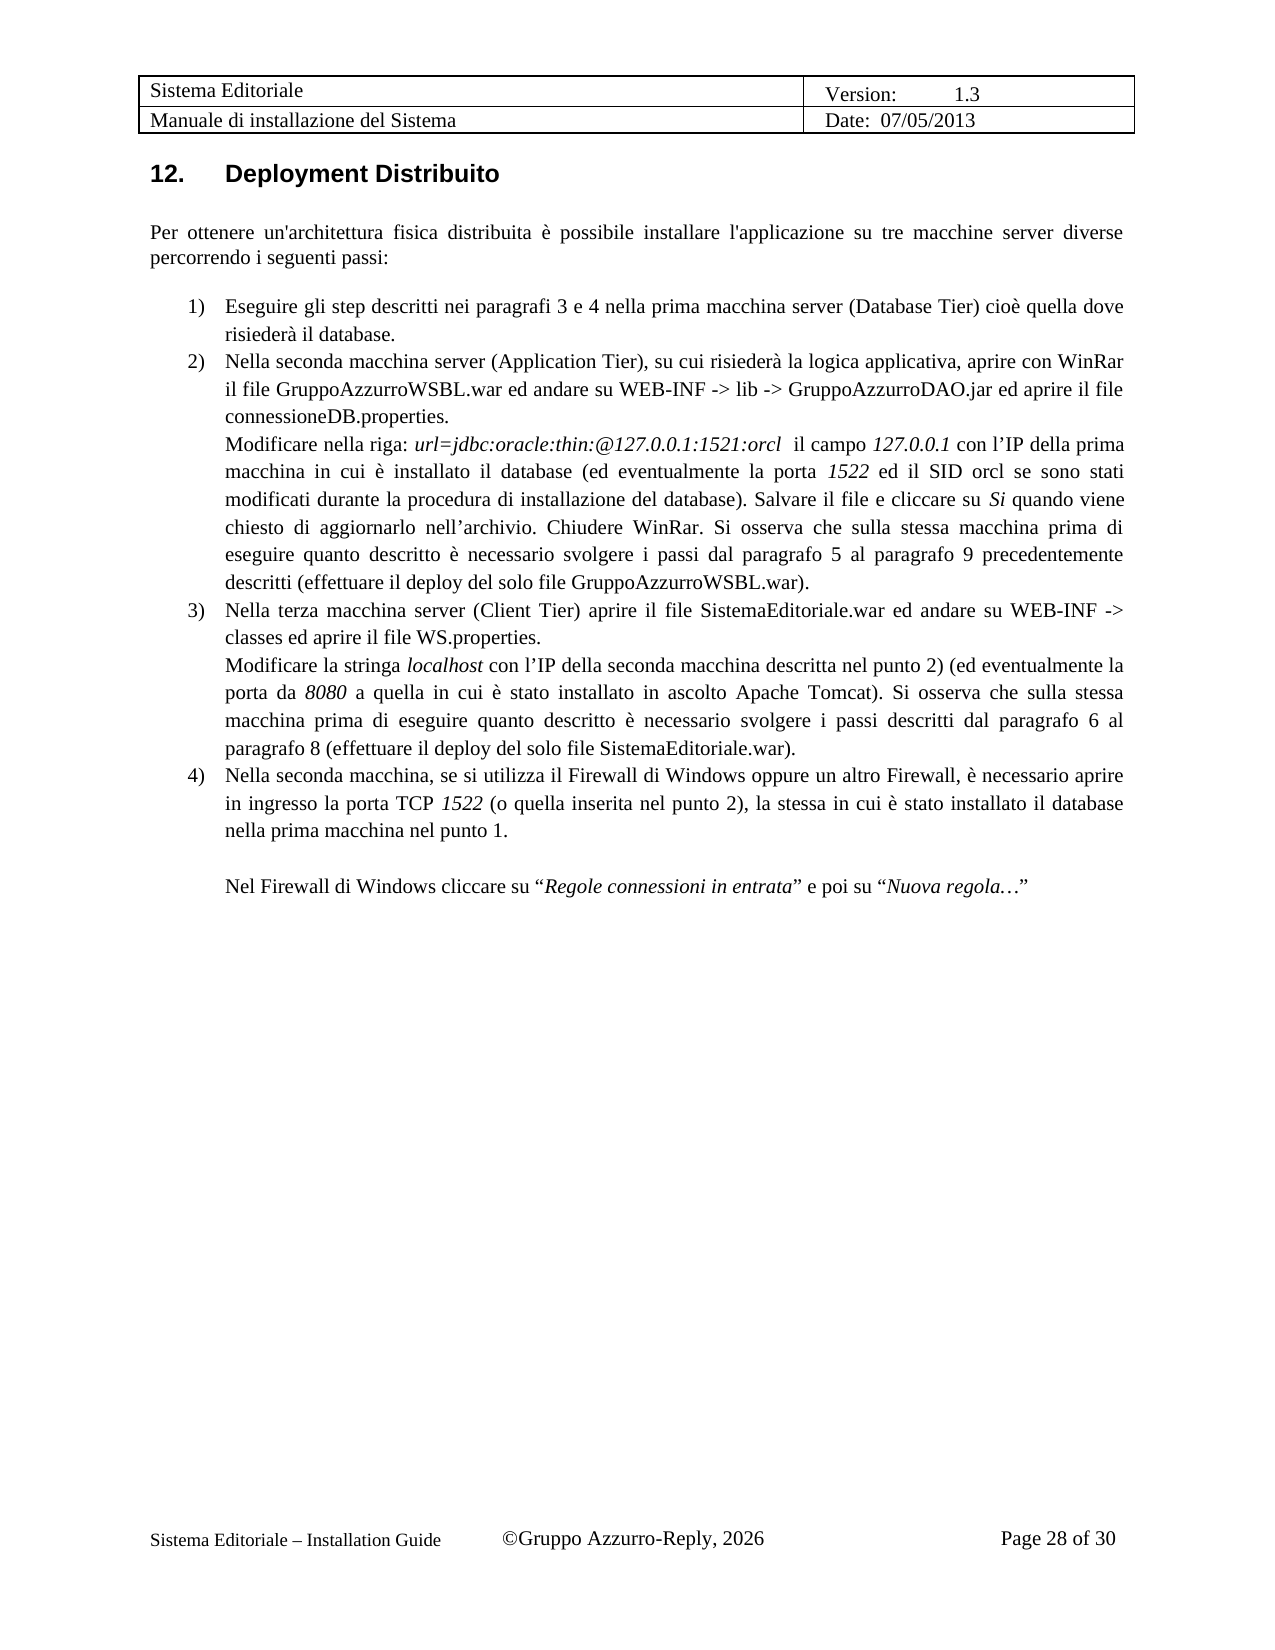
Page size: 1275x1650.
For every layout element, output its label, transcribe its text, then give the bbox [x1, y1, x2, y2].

list Nella seconda macchina server (Application Tier), su cui risiederà la logica applicativa, aprire con WinRar il file GruppoAzzurroWSBL.war ed andare su WEB-INF -> lib -> GruppoAzzurroDAO.jar ed aprire il file connessioneDB.properties. Modificare nella riga: url=jdbc:oracle:thin:@127.0.0.1:1521:orcl il campo 127.0.0.1 con l’IP della prima macchina in cui è installato il database (ed eventualmente la porta 1522 ed il SID orcl se sono stati modificati durante la procedura di installazione del database). Salvare il file e cliccare su Si quando viene chiesto di aggiornarlo nell’archivio. Chiudere WinRar. Si osserva che sulla stessa macchina prima di eseguire quanto descritto è necessario svolgere i passi dal paragrafo 5 al paragrafo 9 precedentemente descritti (effettuare il deploy del solo file GruppoAzzurroWSBL.war). [187, 349, 1125, 594]
list Nel Firewall di Windows cliccare su “Regole connessioni in entrata” e poi su “Nuova regola…” [225, 873, 1125, 898]
list Nella terza macchina server (Client Tier) aprire il file SistemaEditoriale.war ed andare su WEB-INF -> classes ed aprire il file WS.properties. [187, 597, 1125, 649]
list Eseguire gli step descritti nei paragrafi 3 e 4 nella prima macchina server (Database Tier) cioè quella dove risiederà il database. [187, 294, 1125, 346]
list Modificare la stringa localhost con l’IP della seconda macchina descritta nel punto 2) (ed eventualmente la porta da 8080 a quella in cui è stato installato in ascolto Apache Tomcat). Si osserva che sulla stessa macchina prima di eseguire quanto descritto è necessario svolgere i passi descritti dal paragrafo 6 al paragrafo 8 (effettuare il deploy del solo file SistemaEditoriale.war). [225, 653, 1125, 759]
list Nella seconda macchina, se si utilizza il Firewall di Windows oppure un altro Firewall, è necessario aprire in ingresso la porta TCP 1522 (o quella inserita nel punto 2), la stessa in cui è stato installato il database nella prima macchina nel punto 1. [187, 763, 1125, 842]
subtitle Deployment Distribuito [150, 159, 1125, 188]
text Per ottenere un'architettura fisica distribuita è possibile installare l'applicazione su tre macchine server diverse percorrendo i seguenti passi: [150, 219, 1125, 269]
